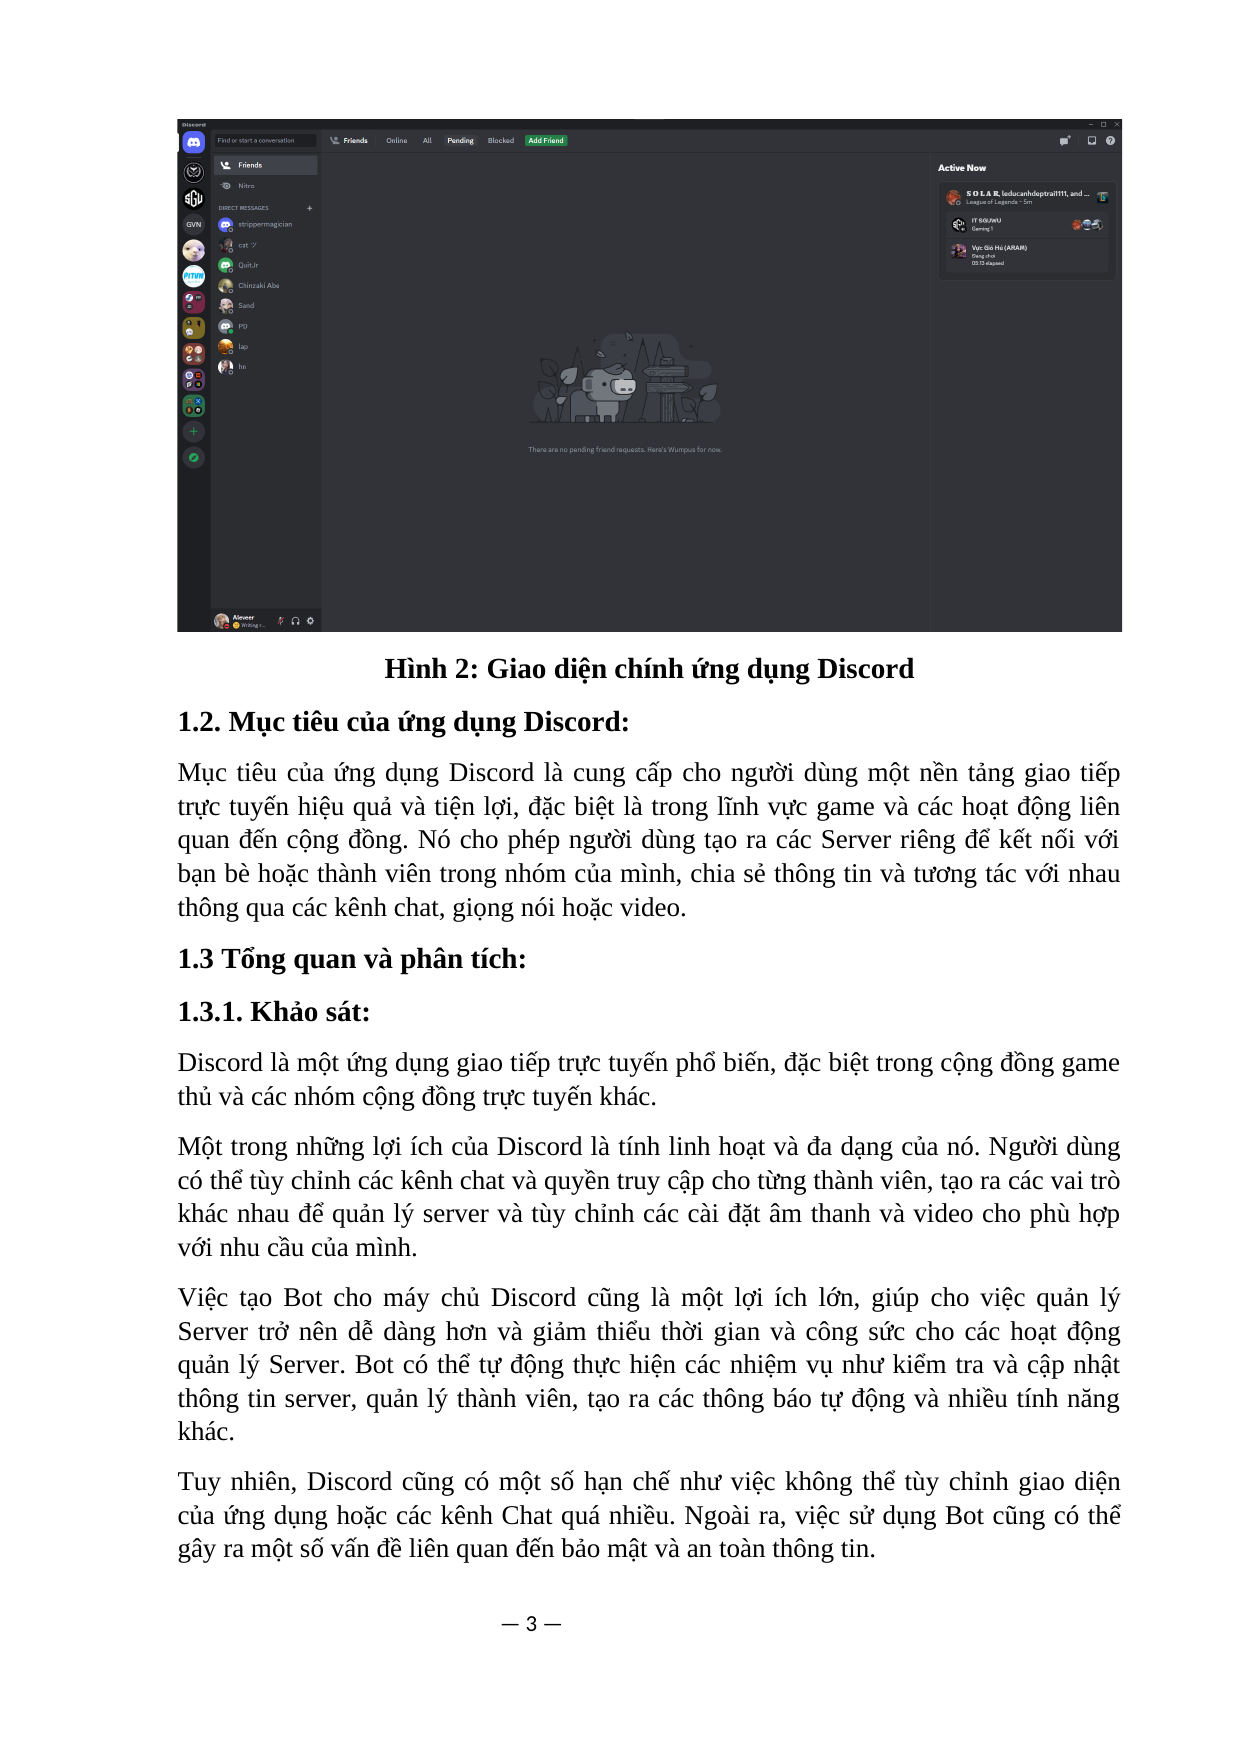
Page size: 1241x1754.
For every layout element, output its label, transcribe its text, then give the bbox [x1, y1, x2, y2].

text Discord là một ứng dụng giao tiếp trực tuyến phổ biến, đặc biệt trong cộng đồng game thủ và các nhóm cộng đồng trực tuyến khác. [177, 1046, 1122, 1111]
picture [177, 119, 1123, 632]
text Hình 2: Giao diện chính ứng dụng Discord [177, 651, 1122, 684]
text Tuy nhiên, Discord cũng có một số hạn chế như việc không thể tùy chỉnh giao diện của ứng dụng hoặc các kênh Chat quá nhiều. Ngoài ra, việc sử dụng Bot cũng có thể gây ra một số vấn đề liên quan đến bảo mật và an toàn thông tin. [177, 1465, 1122, 1564]
text 1.3 Tổng quan và phân tích: [177, 941, 1122, 974]
list Mục tiêu của ứng dụng Discord: [177, 704, 1122, 737]
text Việc tạo Bot cho máy chủ Discord cũng là một lợi ích lớn, giúp cho việc quản lý Server trở nên dễ dàng hơn và giảm thiểu thời gian và công sức cho các hoạt động quản lý Server. Bot có thể tự động thực hiện các nhiệm vụ như kiểm tra và cập nhật thông tin server, quản lý thành viên, tạo ra các thông báo tự động và nhiều tính năng khác. [177, 1281, 1122, 1446]
text 1.3.1. Khảo sát: [177, 994, 1122, 1027]
text Một trong những lợi ích của Discord là tính linh hoạt và đa dạng của nó. Người dùng có thể tùy chỉnh các kênh chat và quyền truy cập cho từng thành viên, tạo ra các vai trò khác nhau để quản lý server và tùy chỉnh các cài đặt âm thanh và video cho phù hợp với nhu cầu của mình. [177, 1130, 1122, 1262]
text Mục tiêu của ứng dụng Discord là cung cấp cho người dùng một nền tảng giao tiếp trực tuyến hiệu quả và tiện lợi, đặc biệt là trong lĩnh vực game và các hoạt động liên quan đến cộng đồng. Nó cho phép người dùng tạo ra các Server riêng để kết nối với bạn bè hoặc thành viên trong nhóm của mình, chia sẻ thông tin và tương tác với nhau thông qua các kênh chat, giọng nói hoặc video. [177, 756, 1122, 922]
